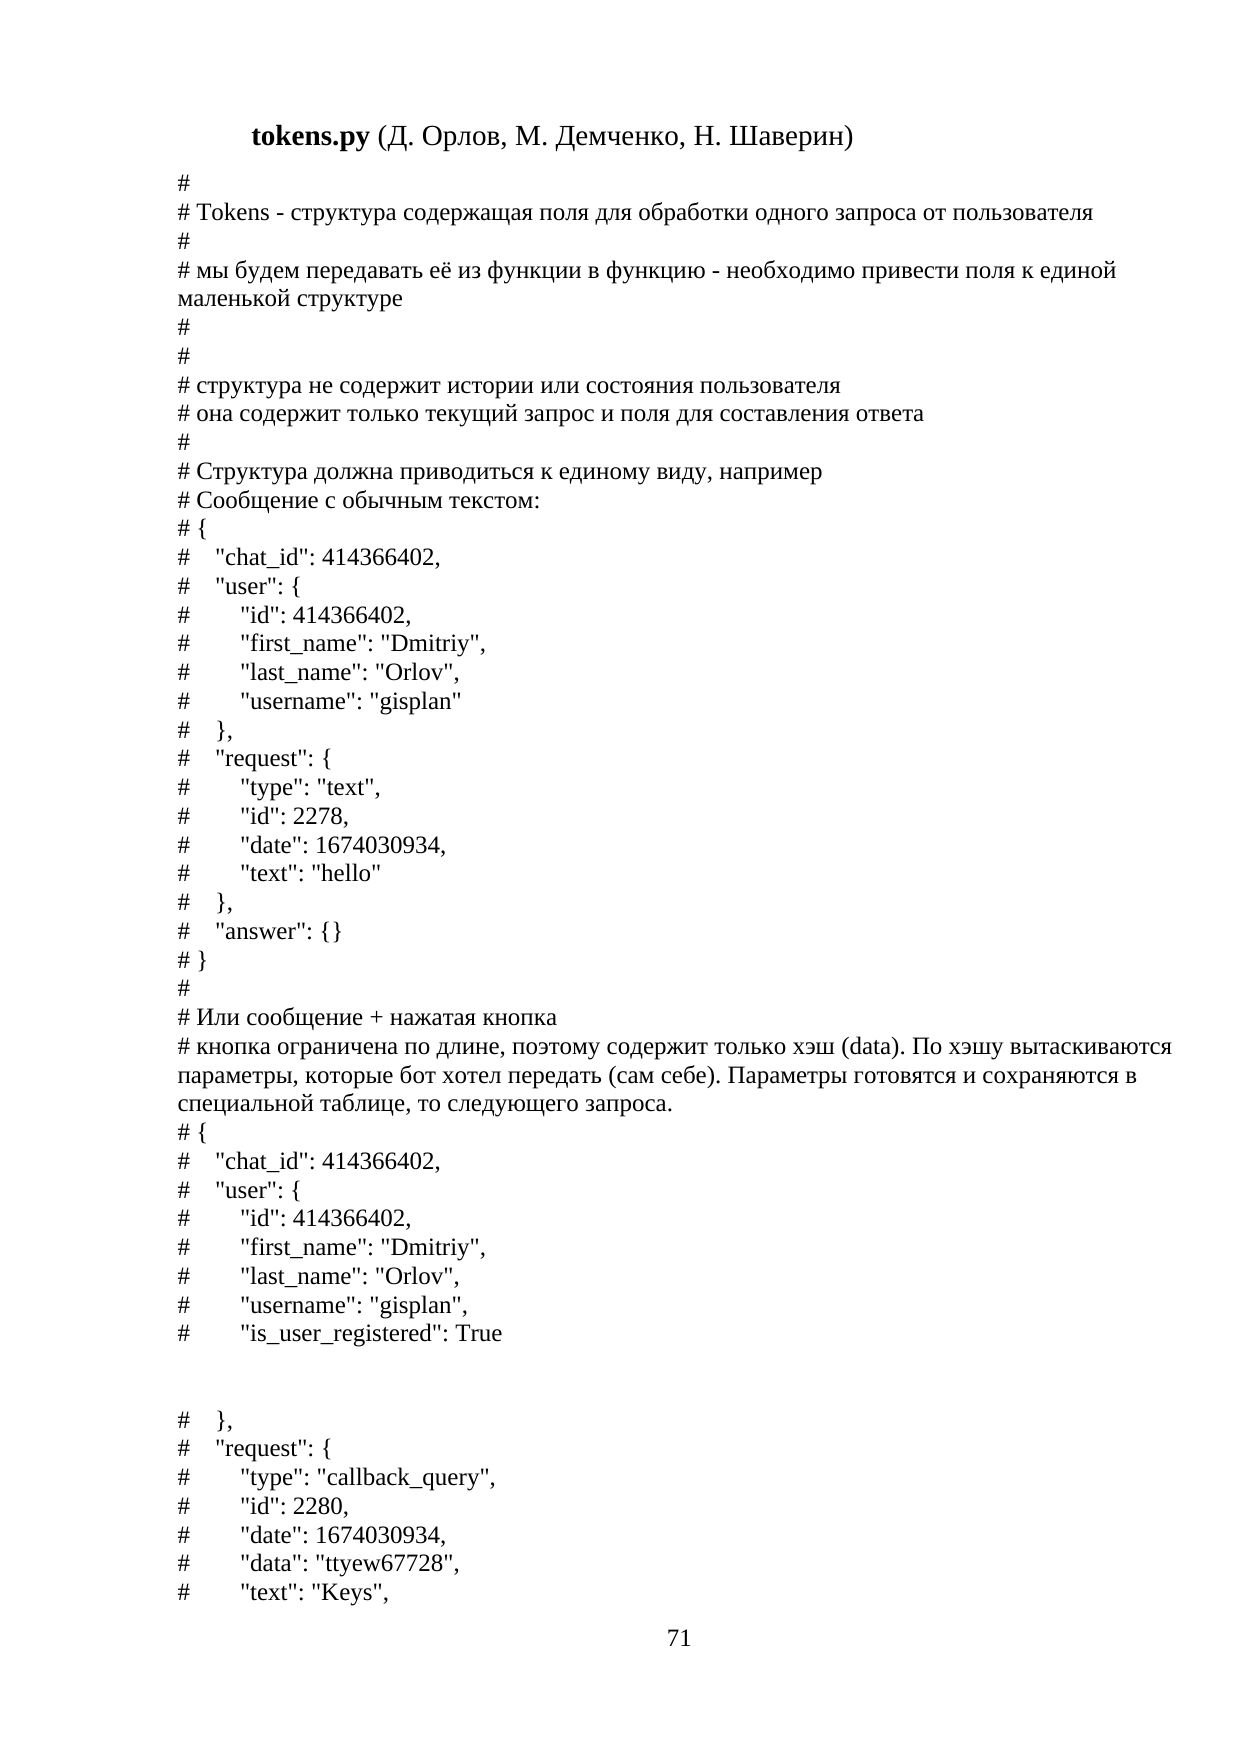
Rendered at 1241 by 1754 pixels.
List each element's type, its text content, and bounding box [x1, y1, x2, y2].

text tokens.py (Д. Орлов, М. Демченко, Н. Шаверин) [177, 118, 1181, 152]
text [177, 168, 1181, 1606]
